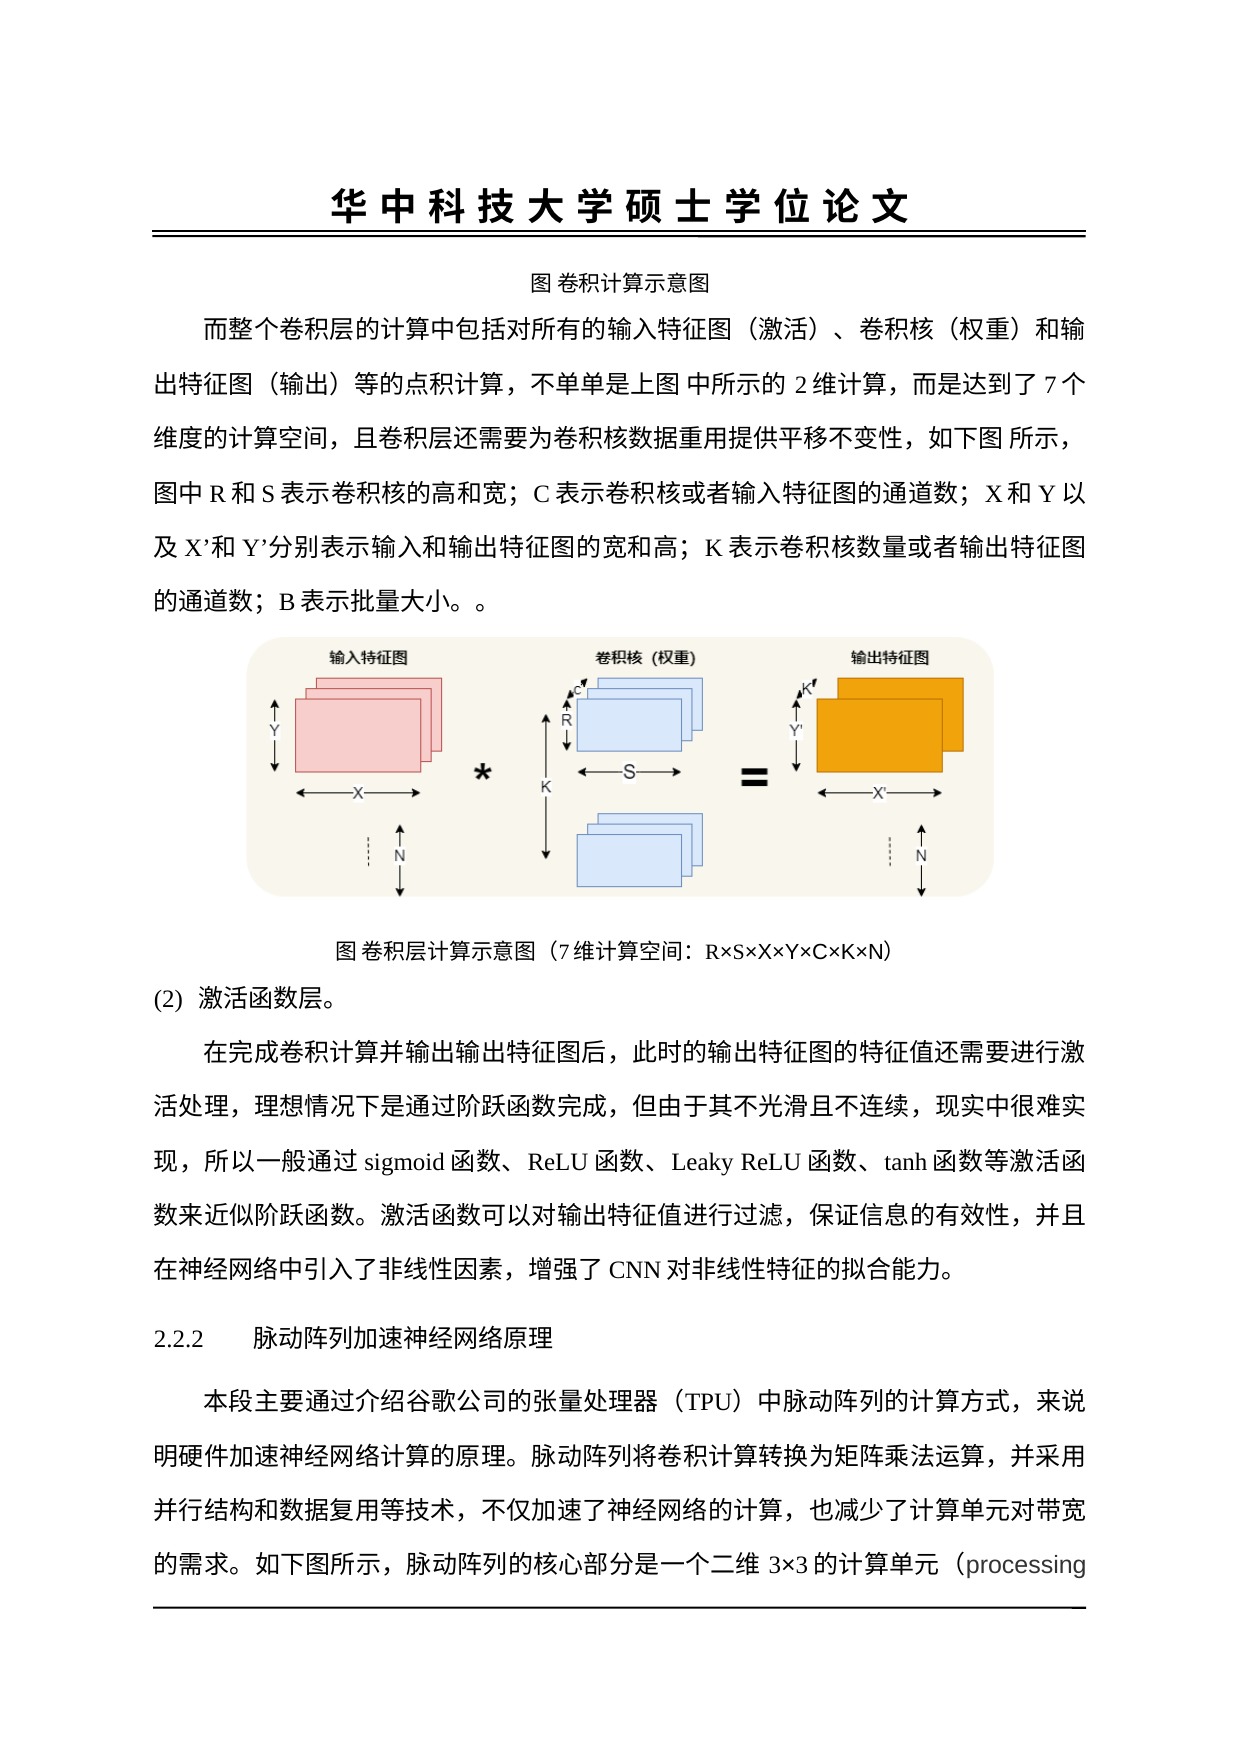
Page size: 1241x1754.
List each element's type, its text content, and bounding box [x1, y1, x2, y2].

text 而整个卷积层的计算中包括对所有的输入特征图（激活）、卷积核（权重）和输出特征图（输出）等的点积计算，不单单是上图 中所示的2维计算，而是达到了7个维度的计算空间，且卷积层还需要为卷积核数据重用提供平移不变性，如下图 所示，图中R和S表示卷积核的高和宽；C表示卷积核或者输入特征图的通道数；X和Y以及X’和Y’分别表示输入和输出特征图的宽和高；K表示卷积核数量或者输出特征图的通道数；B表示批量大小。。 [153, 310, 1087, 618]
text 在完成卷积计算并输出输出特征图后，此时的输出特征图的特征值还需要进行激活处理，理想情况下是通过阶跃函数完成，但由于其不光滑且不连续，现实中很难实现，所以一般通过sigmoid函数、ReLU函数、Leaky ReLU函数、tanh函数等激活函数来近似阶跃函数。激活函数可以对输出特征值进行过滤，保证信息的有效性，并且在神经网络中引入了非线性因素，增强了CNN对非线性特征的拟合能力。 [153, 1032, 1087, 1286]
subtitle 脉动阵列加速神经网络原理 [153, 1319, 1087, 1355]
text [153, 1382, 1087, 1581]
text 图 卷积层计算示意图（7维计算空间：R×S×X×Y×C×K×N） [153, 934, 1087, 966]
list 激活函数层。 [153, 978, 1087, 1014]
picture [245, 636, 995, 907]
text 图 卷积计算示意图 [153, 266, 1087, 297]
